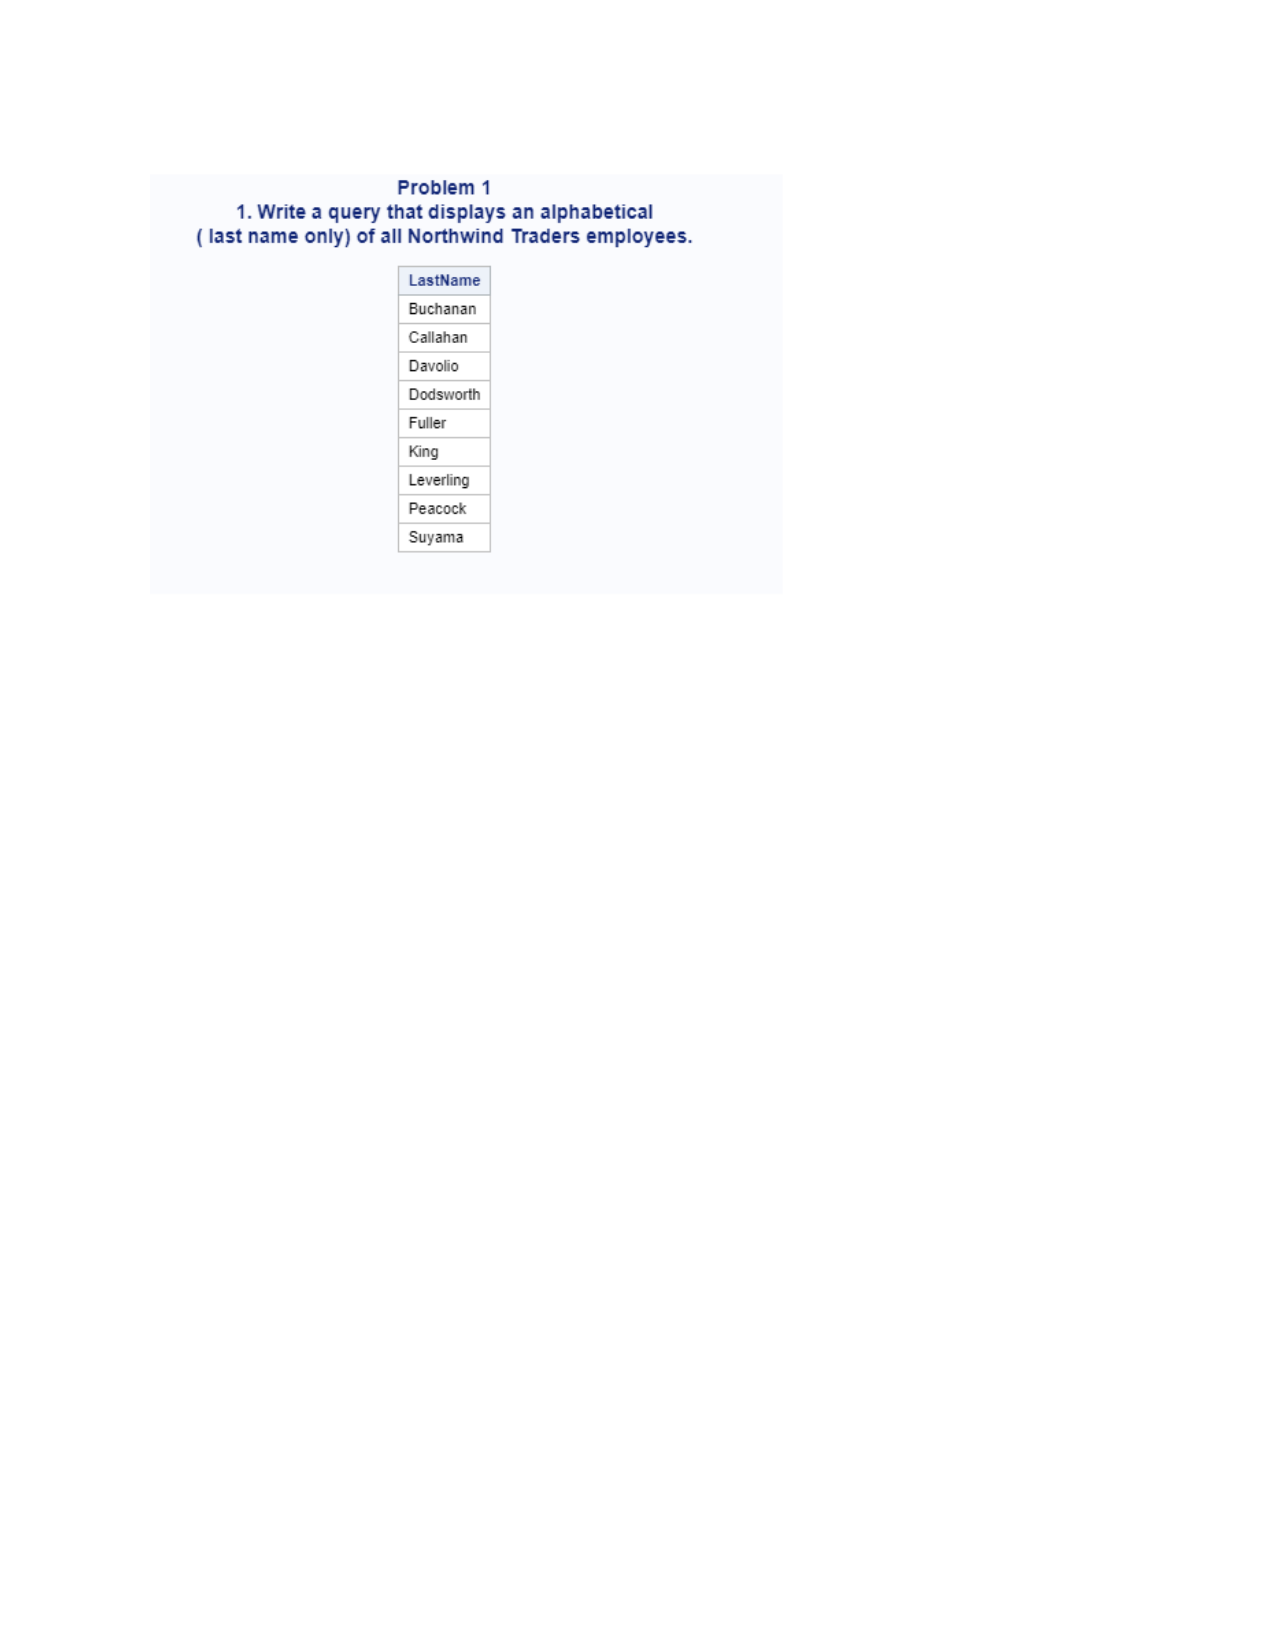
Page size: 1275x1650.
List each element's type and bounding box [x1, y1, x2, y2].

picture [150, 150, 783, 634]
